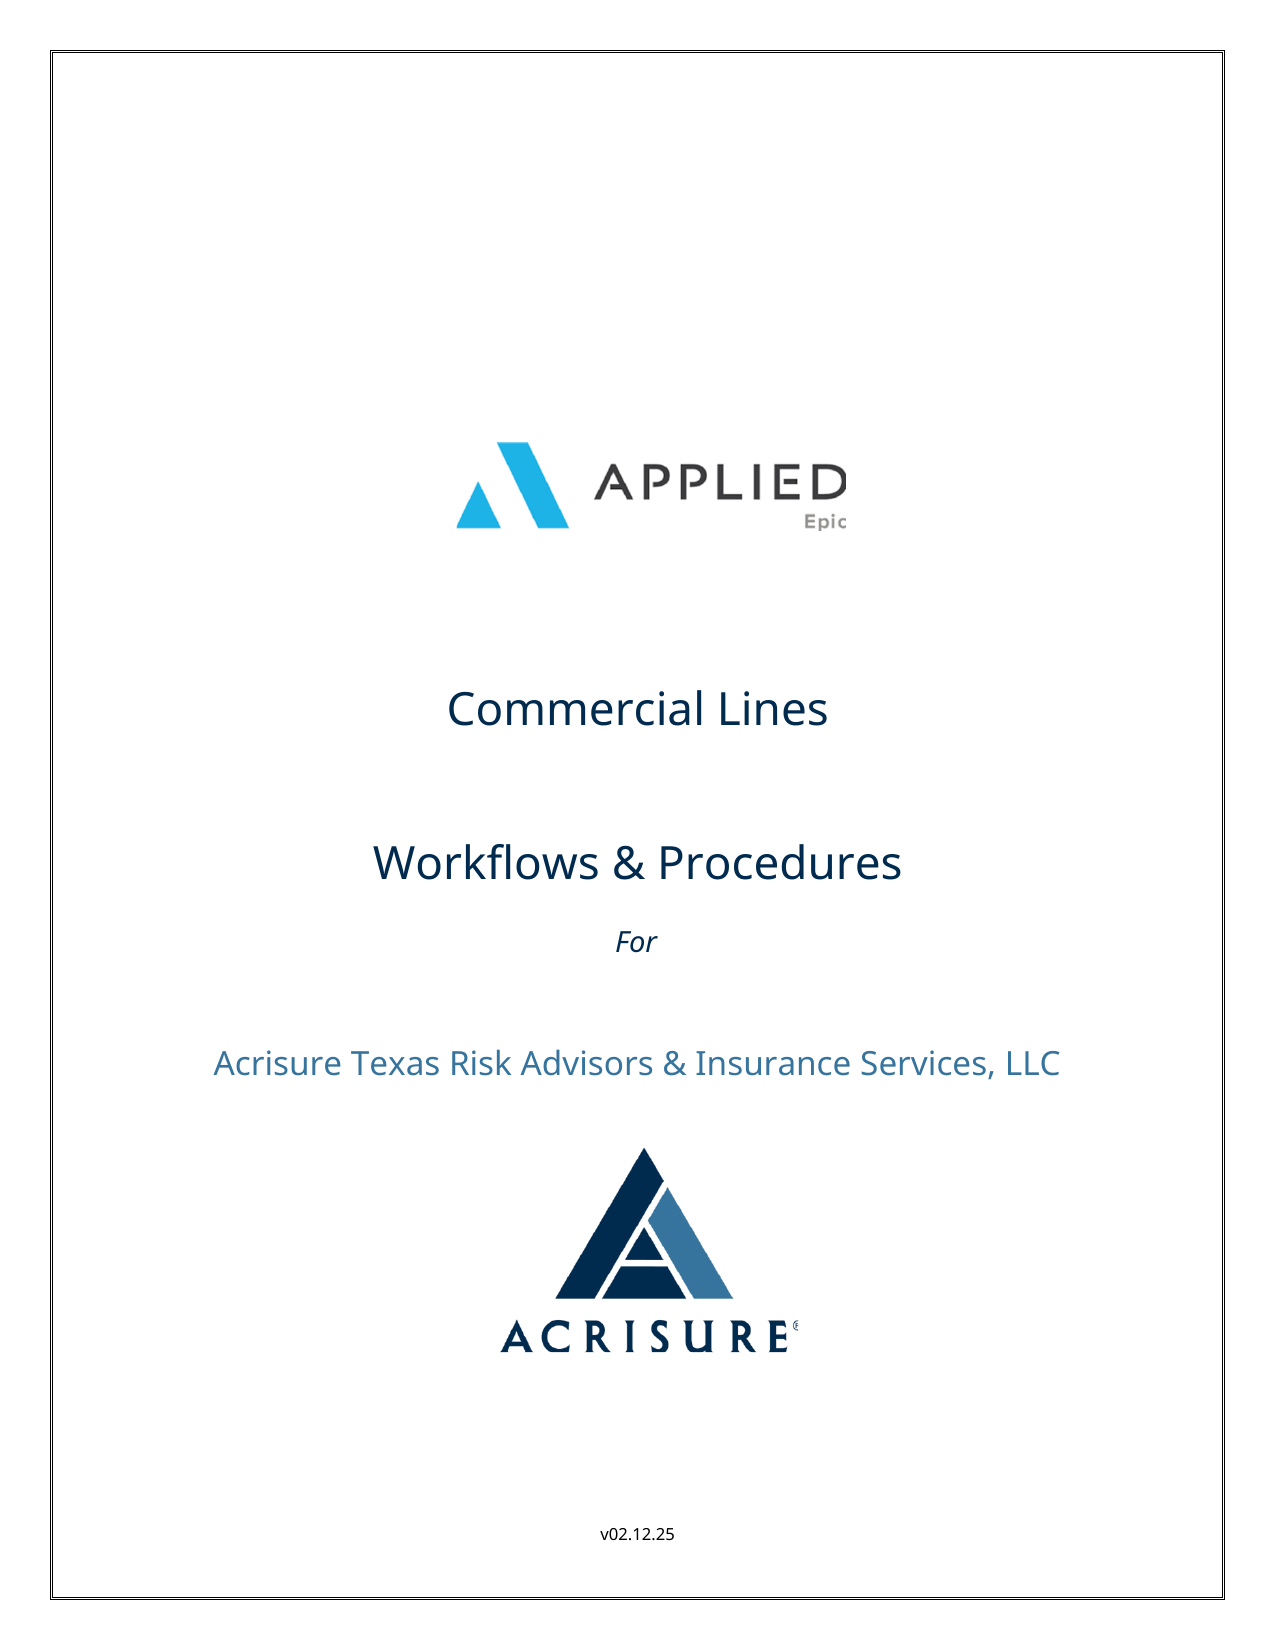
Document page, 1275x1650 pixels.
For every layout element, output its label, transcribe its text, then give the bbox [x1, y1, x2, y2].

text v02.12.25 [75, 1522, 1200, 1545]
text For [75, 921, 1200, 961]
text Commercial Lines [75, 677, 1200, 739]
text Acrisure Texas Risk Advisors & Insurance Services, LLC [75, 1040, 1200, 1085]
text Workflows & Procedures [75, 830, 1200, 921]
picture [455, 442, 846, 530]
picture [498, 1147, 798, 1351]
